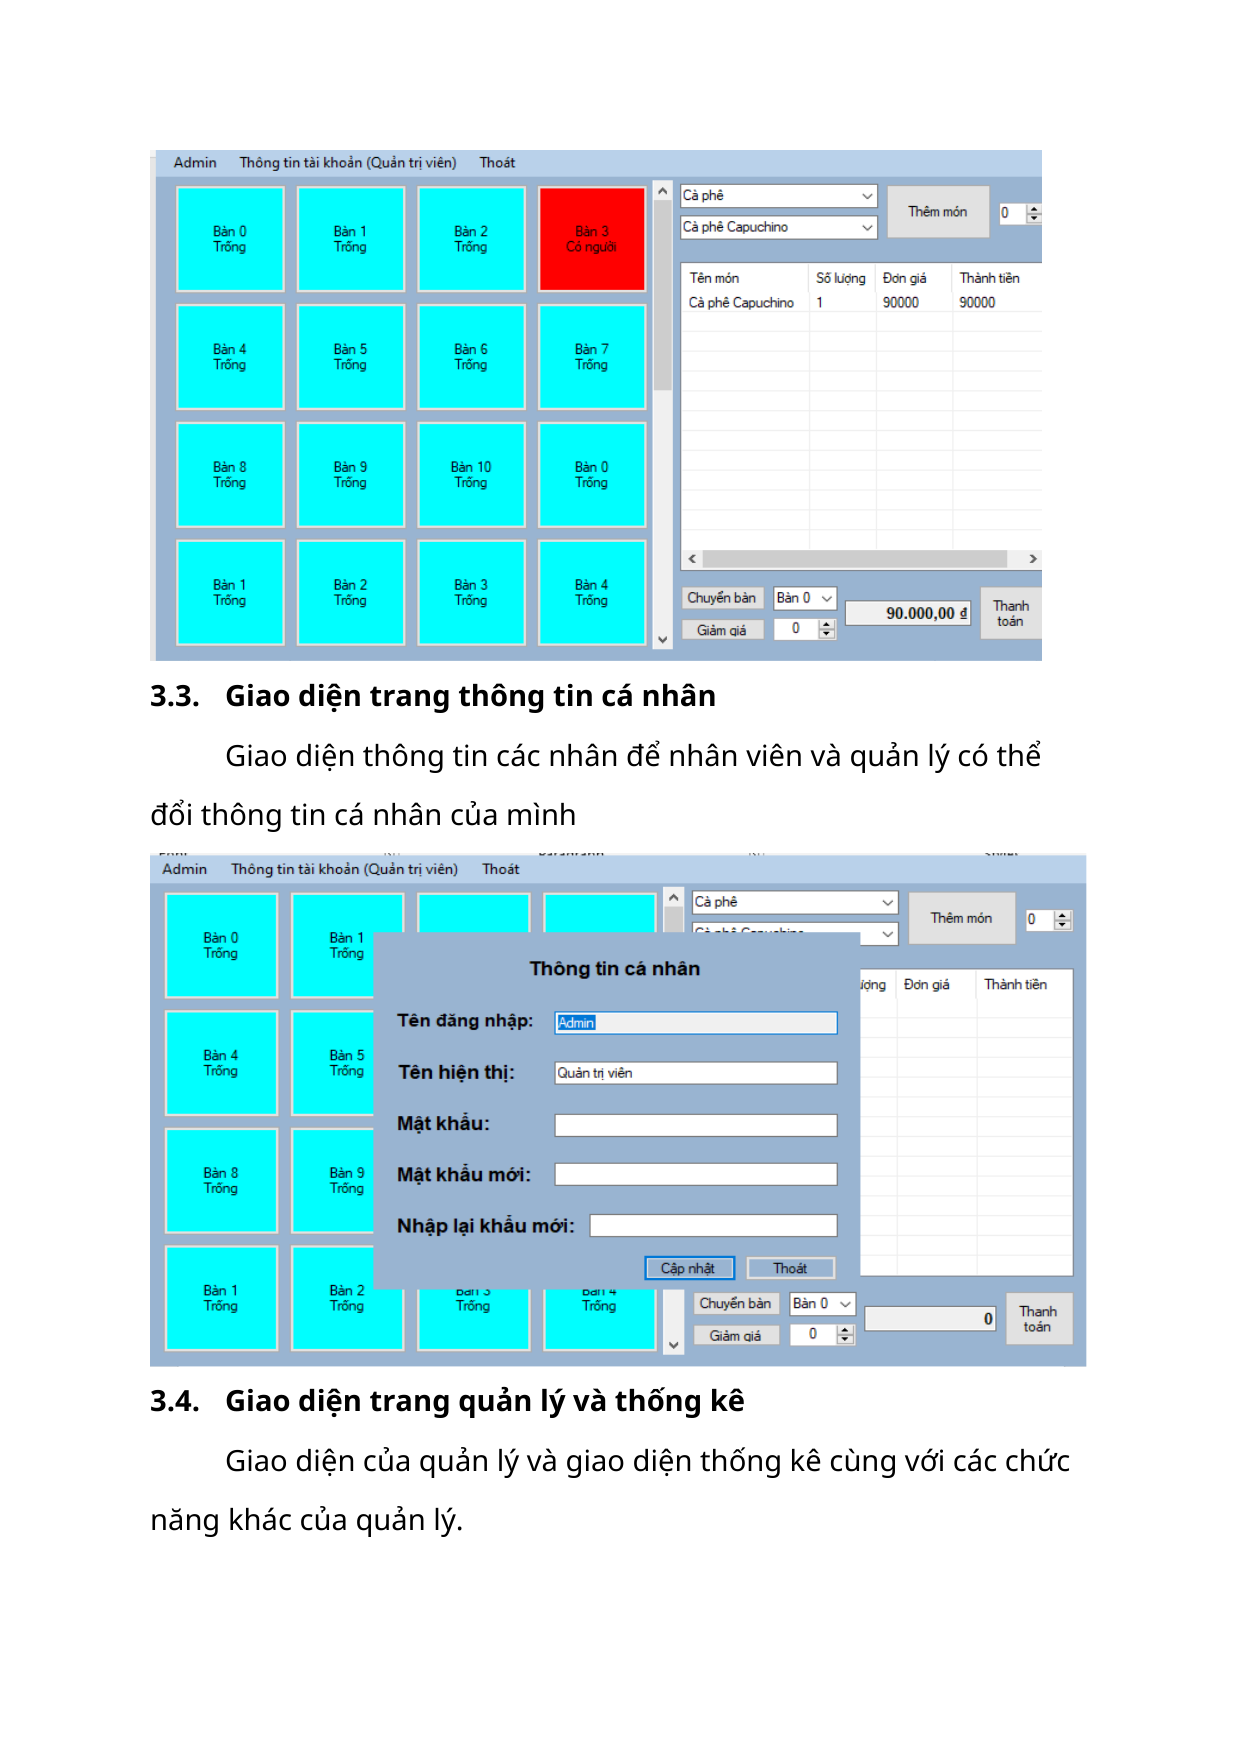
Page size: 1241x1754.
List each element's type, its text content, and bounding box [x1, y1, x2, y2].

list Giao diện trang thông tin cá nhân [150, 675, 1090, 715]
list Giao diện trang quản lý và thống kê [150, 1381, 1090, 1420]
picture [150, 853, 1087, 1367]
list Giao diện của quản lý và giao diện thống kê cùng với các chức năng khác của quản lý. [150, 1440, 1090, 1539]
list Giao diện thông tin các nhân để nhân viên và quản lý có thể đổi thông tin cá nhân của mình [150, 735, 1090, 834]
picture [150, 150, 1042, 661]
